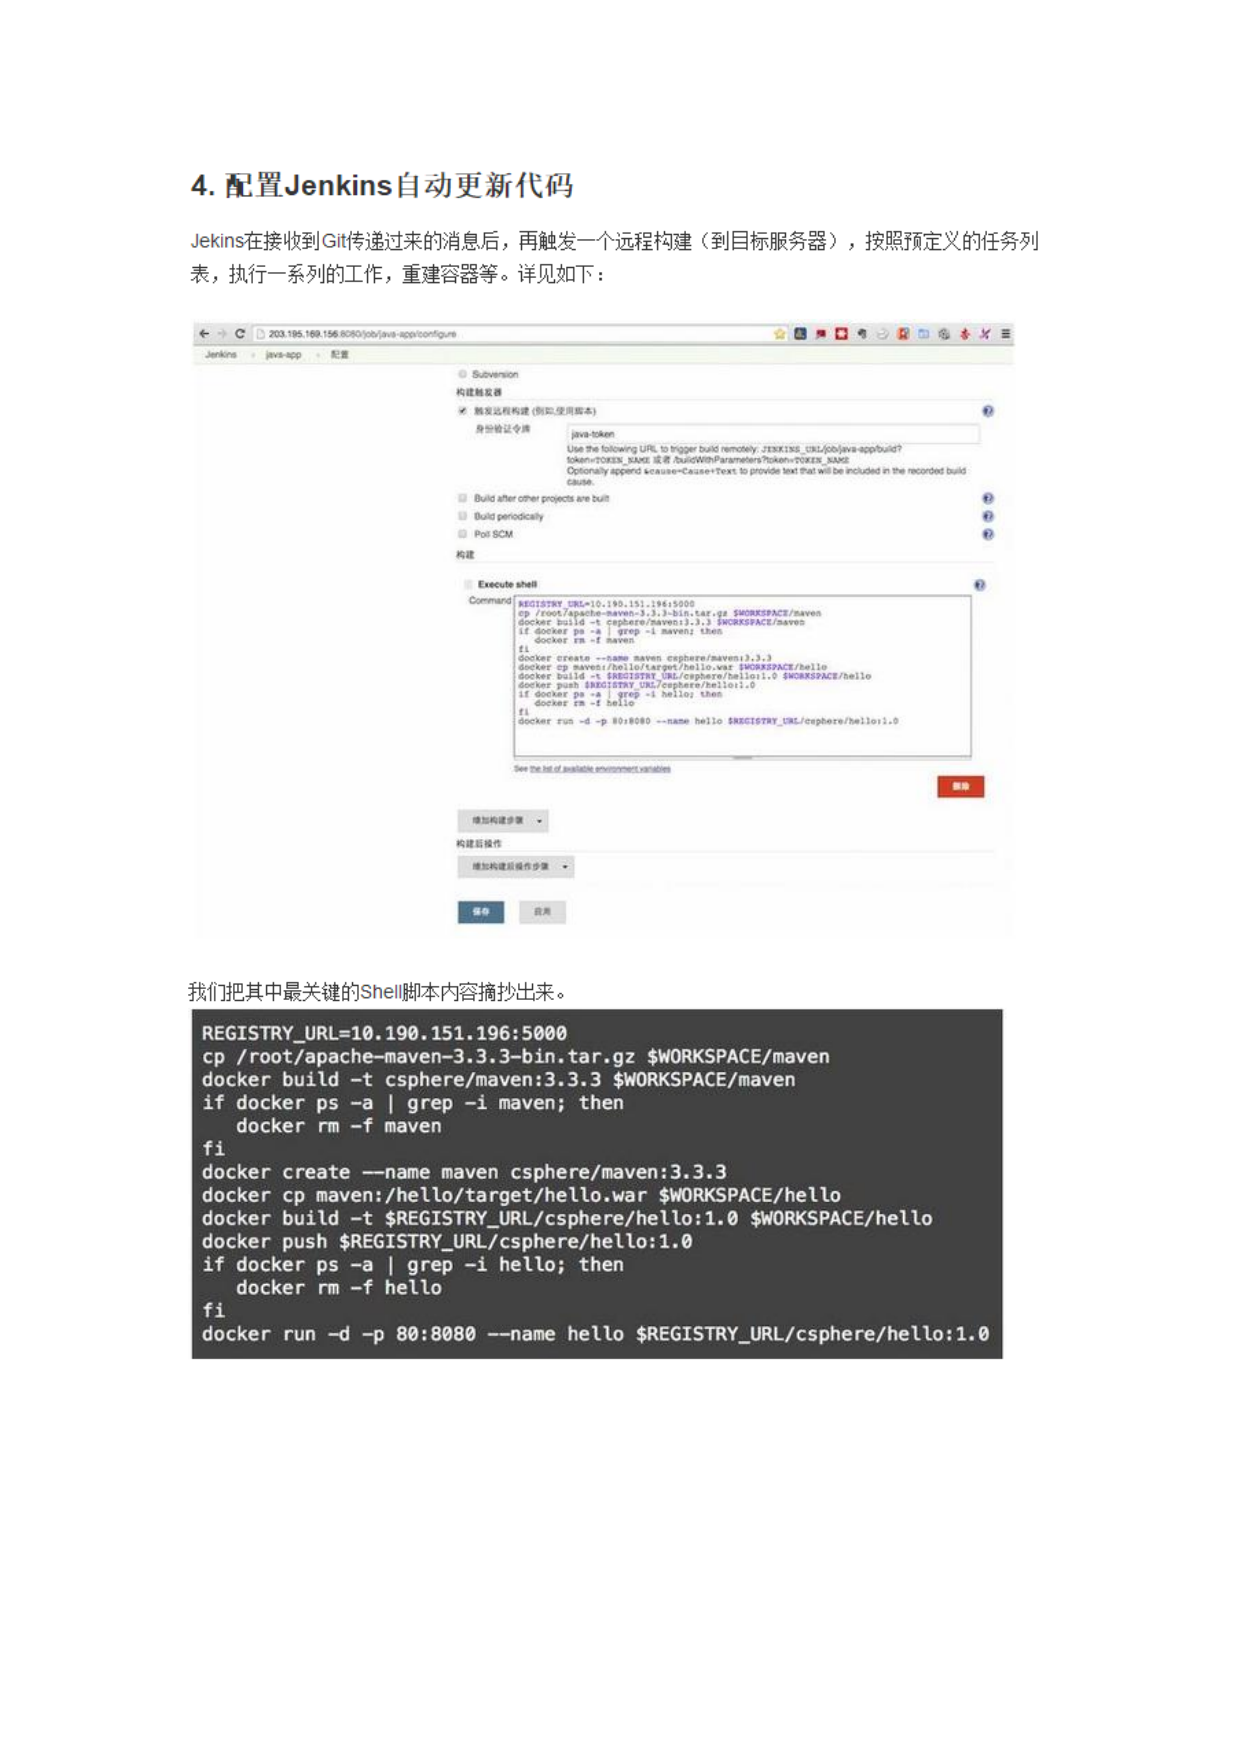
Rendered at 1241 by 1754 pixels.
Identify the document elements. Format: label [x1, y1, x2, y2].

picture [187, 974, 1053, 1381]
picture [187, 162, 1053, 962]
